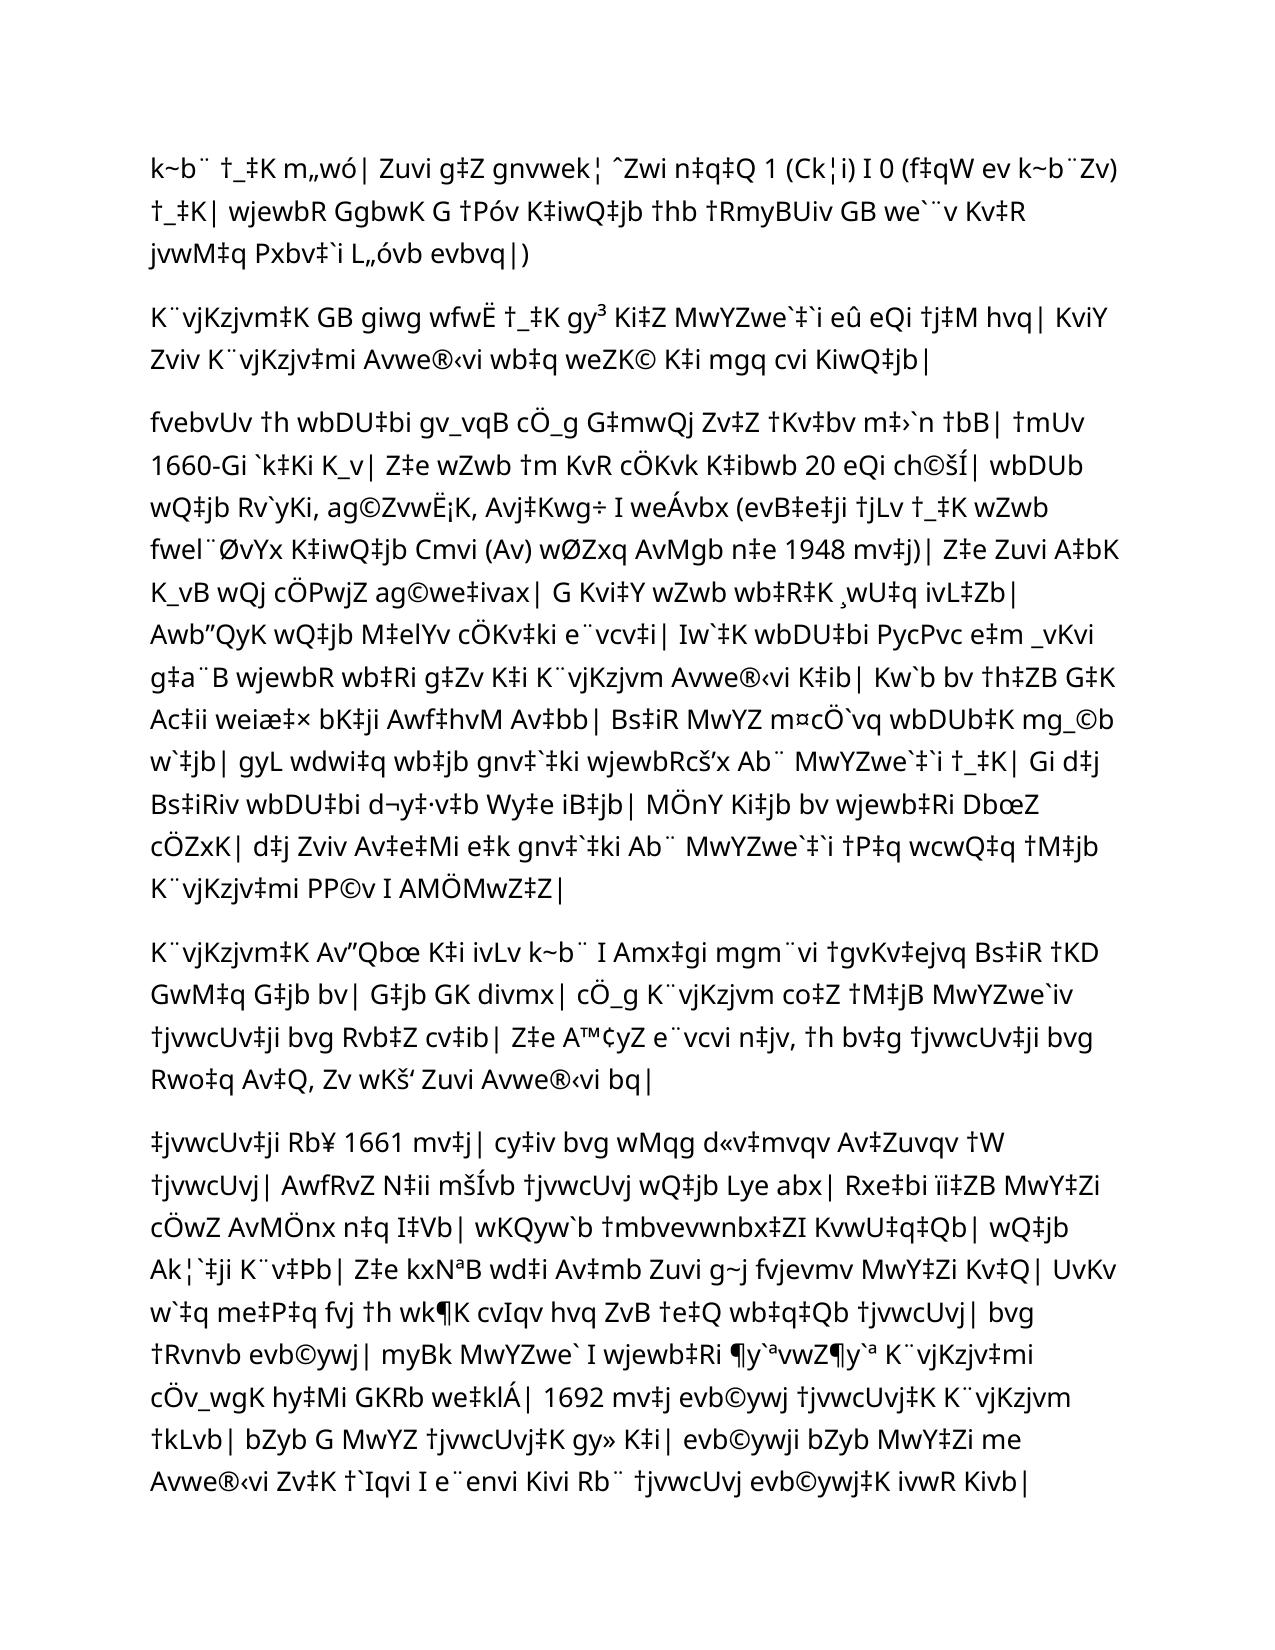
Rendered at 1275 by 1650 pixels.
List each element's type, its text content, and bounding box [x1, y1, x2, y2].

text K¨vjKzjvm‡K Av”Qbœ K‡i ivLv k~b¨ I Amx‡gi mgm¨vi †gvKv‡ejvq Bs‡iR †KD GwM‡q G‡jb bv| G‡jb GK divmx| cÖ_g K¨vjKzjvm co‡Z †M‡jB MwYZwe`iv †jvwcUv‡ji bvg Rvb‡Z cv‡ib| Z‡e A™¢yZ e¨vcvi n‡jv, †h bv‡g †jvwcUv‡ji bvg Rwo‡q Av‡Q, Zv wKš‘ Zuvi Avwe®‹vi bq| [150, 933, 1125, 1097]
text K¨vjKzjvm‡K GB giwg wfwË †_‡K gy³ Ki‡Z MwYZwe`‡`i eû eQi †j‡M hvq| KviY Zviv K¨vjKzjv‡mi Avwe®‹vi wb‡q weZK© K‡i mgq cvi KiwQ‡jb| [150, 298, 1125, 377]
text fvebvUv †h wbDU‡bi gv_vqB cÖ_g G‡mwQj Zv‡Z †Kv‡bv m‡›`n †bB| †mUv 1660-Gi `k‡Ki K_v| Z‡e wZwb †m KvR cÖKvk K‡ibwb 20 eQi ch©šÍ| wbDUb wQ‡jb Rv`yKi, ag©ZvwË¡K, Avj‡Kwg÷ I weÁvbx (evB‡e‡ji †jLv †_‡K wZwb fwel¨ØvYx K‡iwQ‡jb Cmvi (Av) wØZxq AvMgb n‡e 1948 mv‡j)| Z‡e Zuvi A‡bK K_vB wQj cÖPwjZ ag©we‡ivax| G Kvi‡Y wZwb wb‡R‡K ¸wU‡q ivL‡Zb| Awb”QyK wQ‡jb M‡elYv cÖKv‡ki e¨vcv‡i| Iw`‡K wbDU‡bi PycPvc e‡m _vKvi g‡a¨B wjewbR wb‡Ri g‡Zv K‡i K¨vjKzjvm Avwe®‹vi K‡ib| Kw`b bv †h‡ZB G‡K Ac‡ii weiæ‡× bK‡ji Awf‡hvM Av‡bb| Bs‡iR MwYZ m¤cÖ`vq wbDUb‡K mg_©b w`‡jb| gyL wdwi‡q wb‡jb gnv‡`‡ki wjewbRcš’x Ab¨ MwYZwe`‡`i †_‡K| Gi d‡j Bs‡iRiv wbDU‡bi d¬y‡·v‡b Wy‡e iB‡jb| MÖnY Ki‡jb bv wjewb‡Ri DbœZ cÖZxK| d‡j Zviv Av‡e‡Mi e‡k gnv‡`‡ki Ab¨ MwYZwe`‡`i †P‡q wcwQ‡q †M‡jb K¨vjKzjv‡mi PP©v I AMÖMwZ‡Z| [150, 404, 1125, 907]
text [150, 150, 1125, 272]
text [150, 1124, 1125, 1500]
